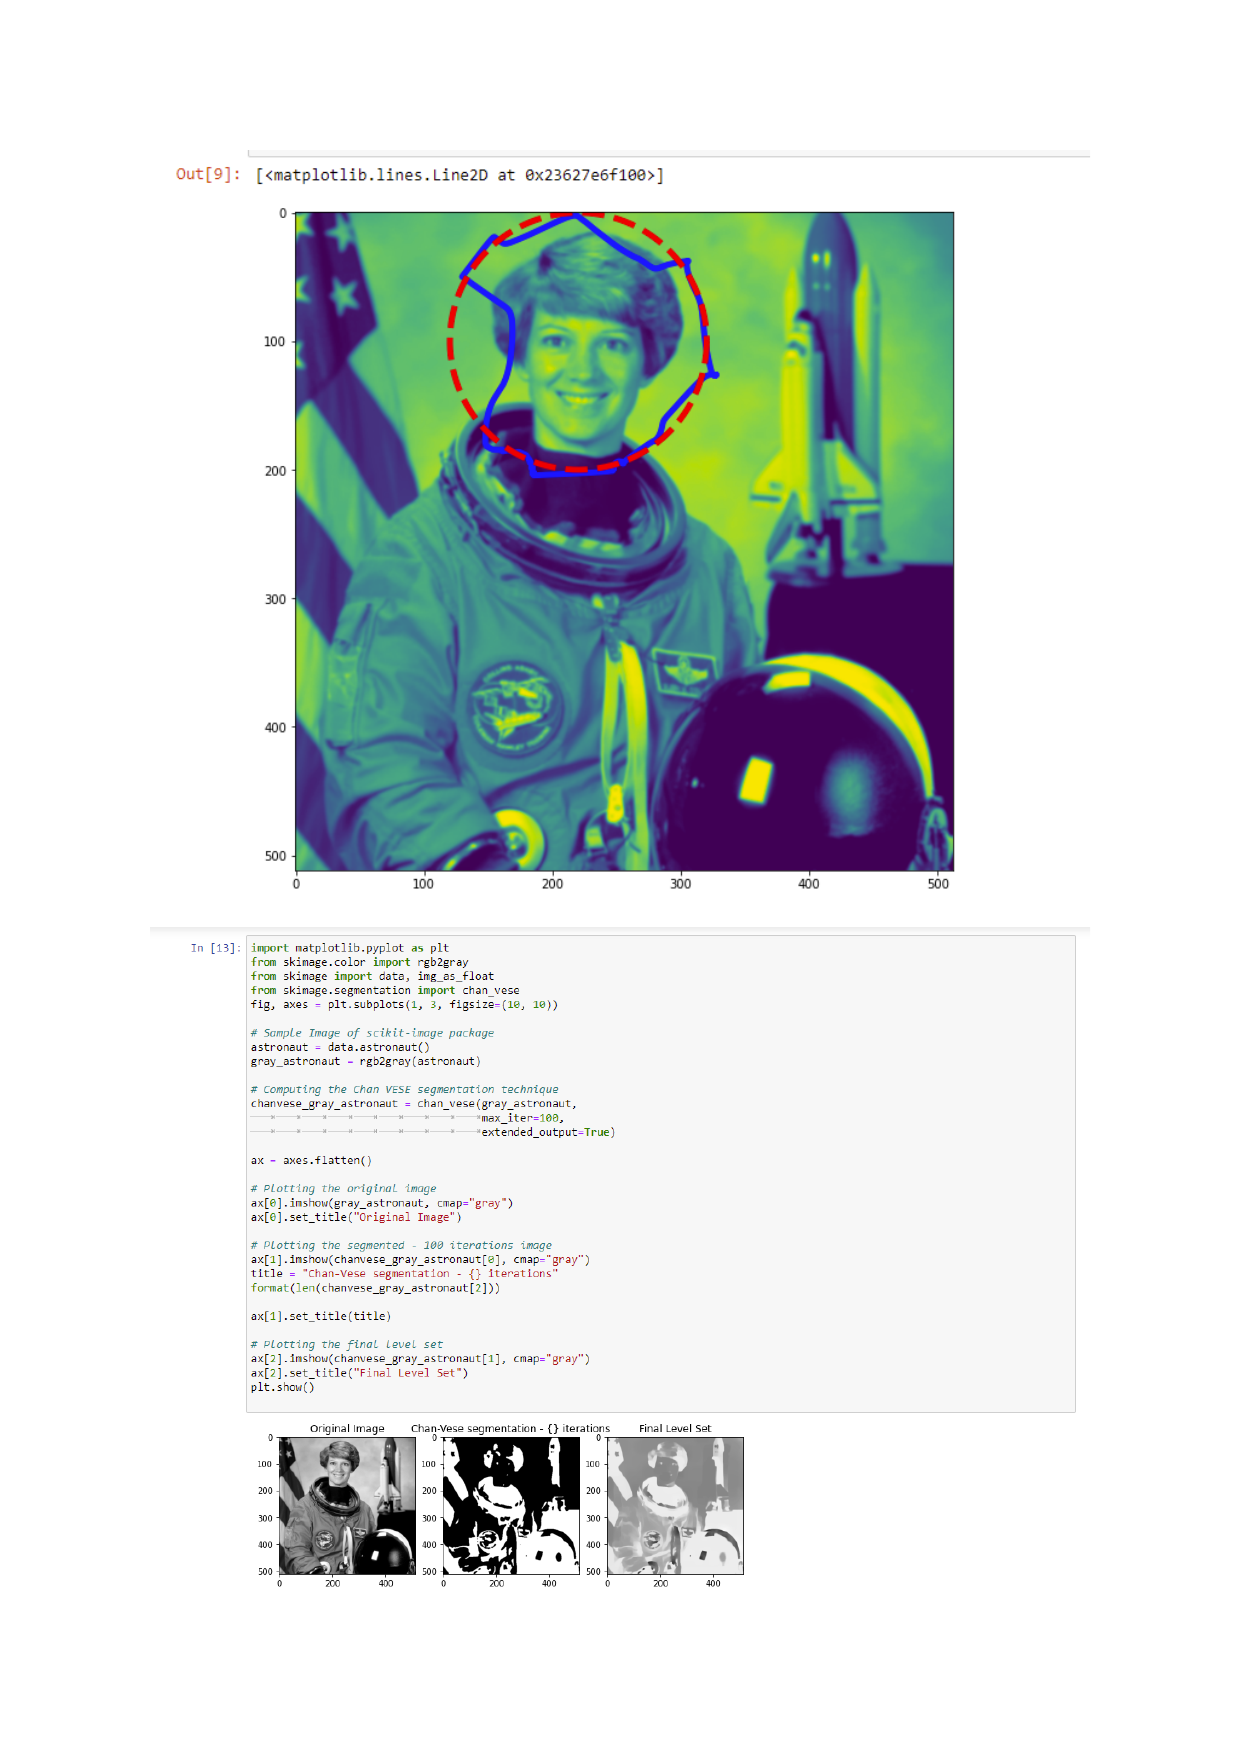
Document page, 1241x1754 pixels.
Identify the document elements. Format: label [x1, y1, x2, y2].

picture [150, 150, 1091, 908]
picture [150, 926, 1091, 1602]
